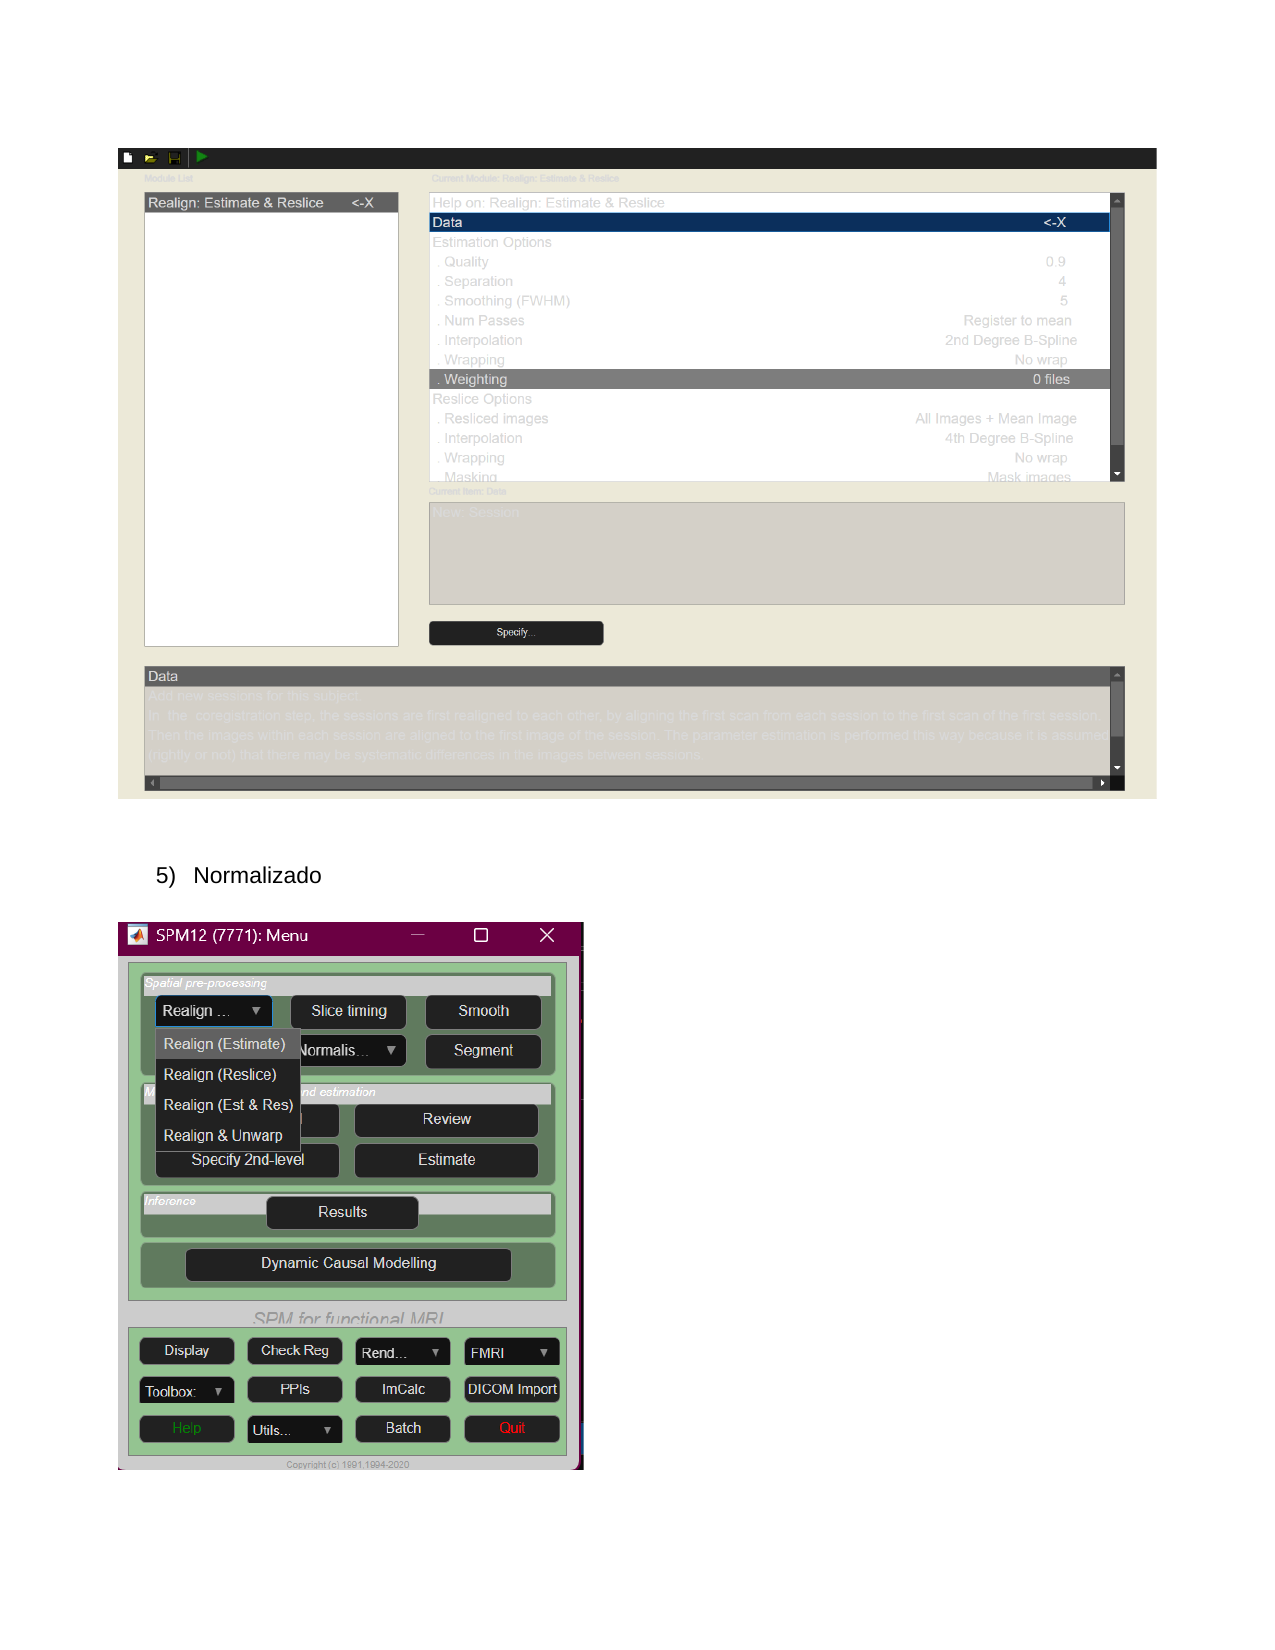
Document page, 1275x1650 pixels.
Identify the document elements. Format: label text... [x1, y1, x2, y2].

picture [118, 922, 584, 1470]
list Normalizado [156, 862, 1157, 889]
picture [118, 148, 1157, 799]
